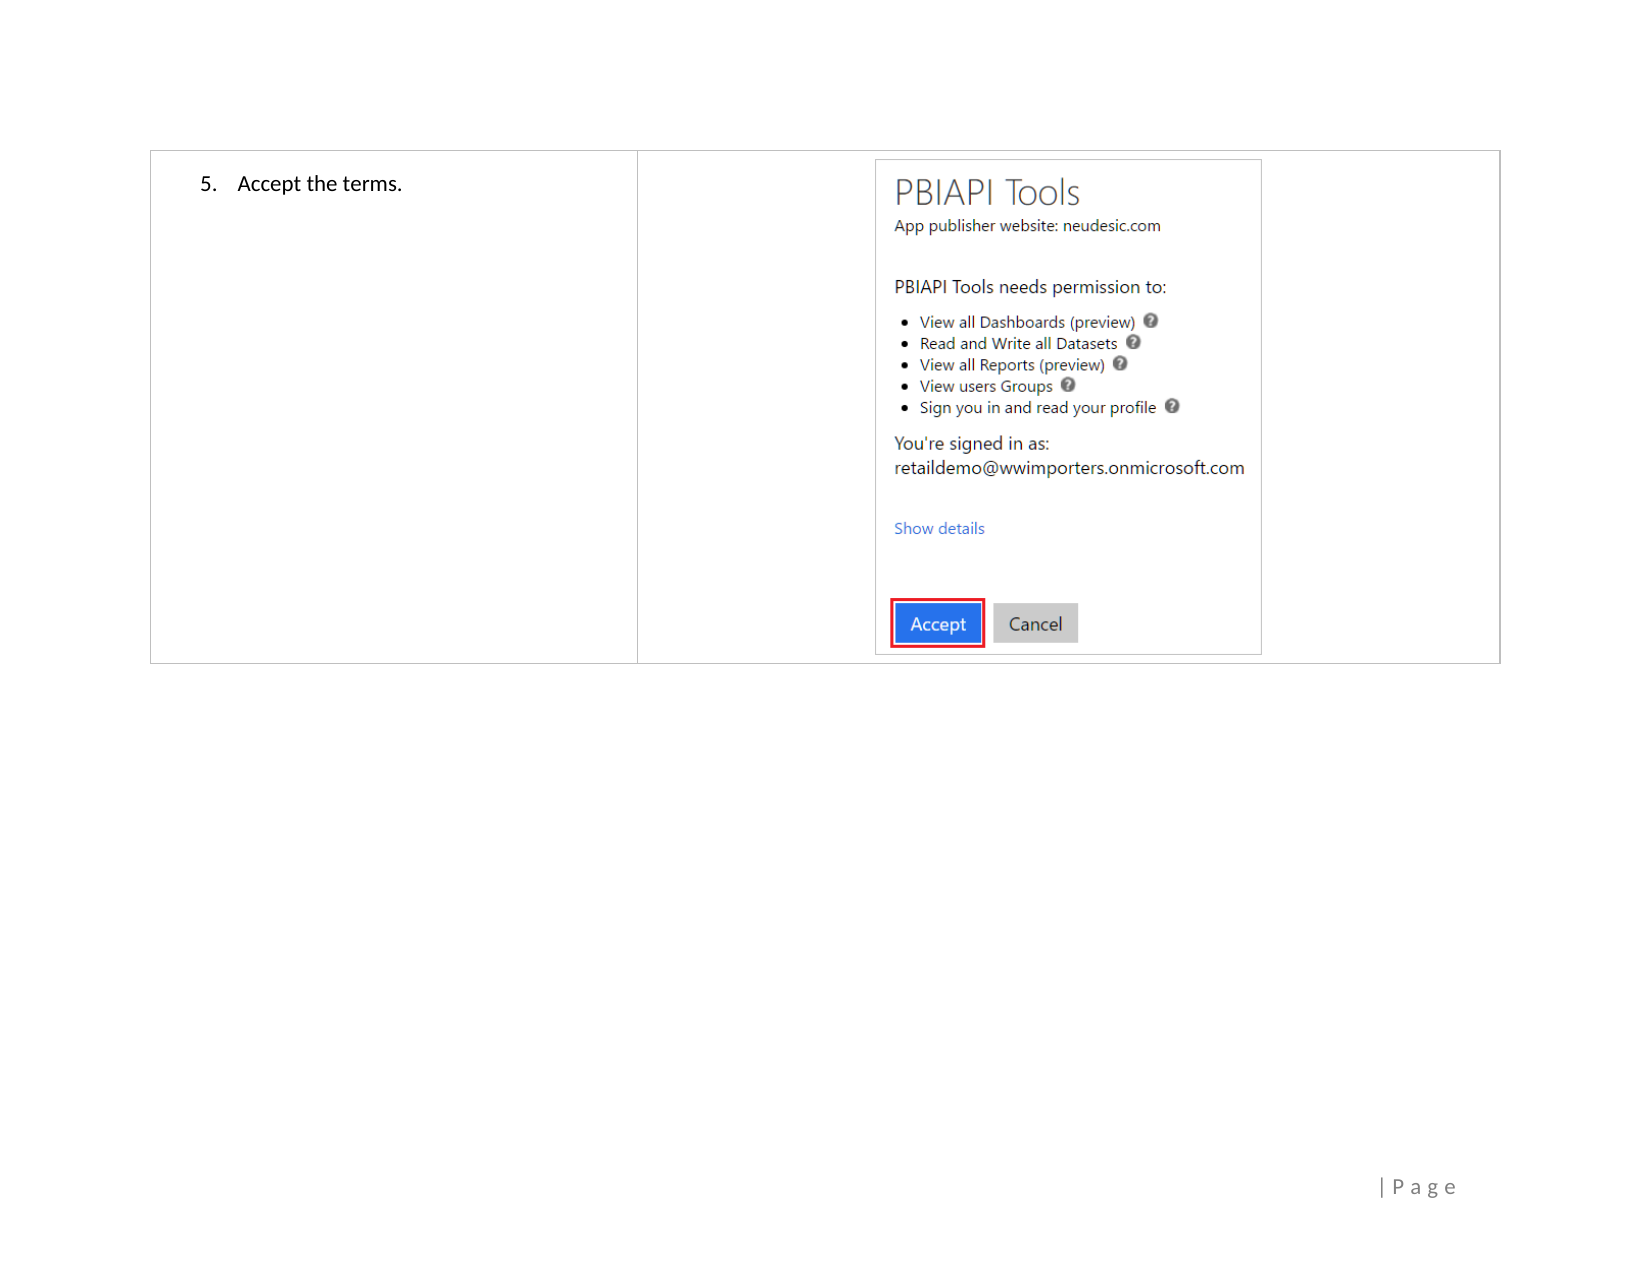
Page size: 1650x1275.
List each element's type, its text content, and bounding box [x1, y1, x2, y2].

picture [873, 157, 1265, 657]
table_cell [638, 151, 1499, 663]
table_cell Accept the terms. [151, 151, 637, 663]
